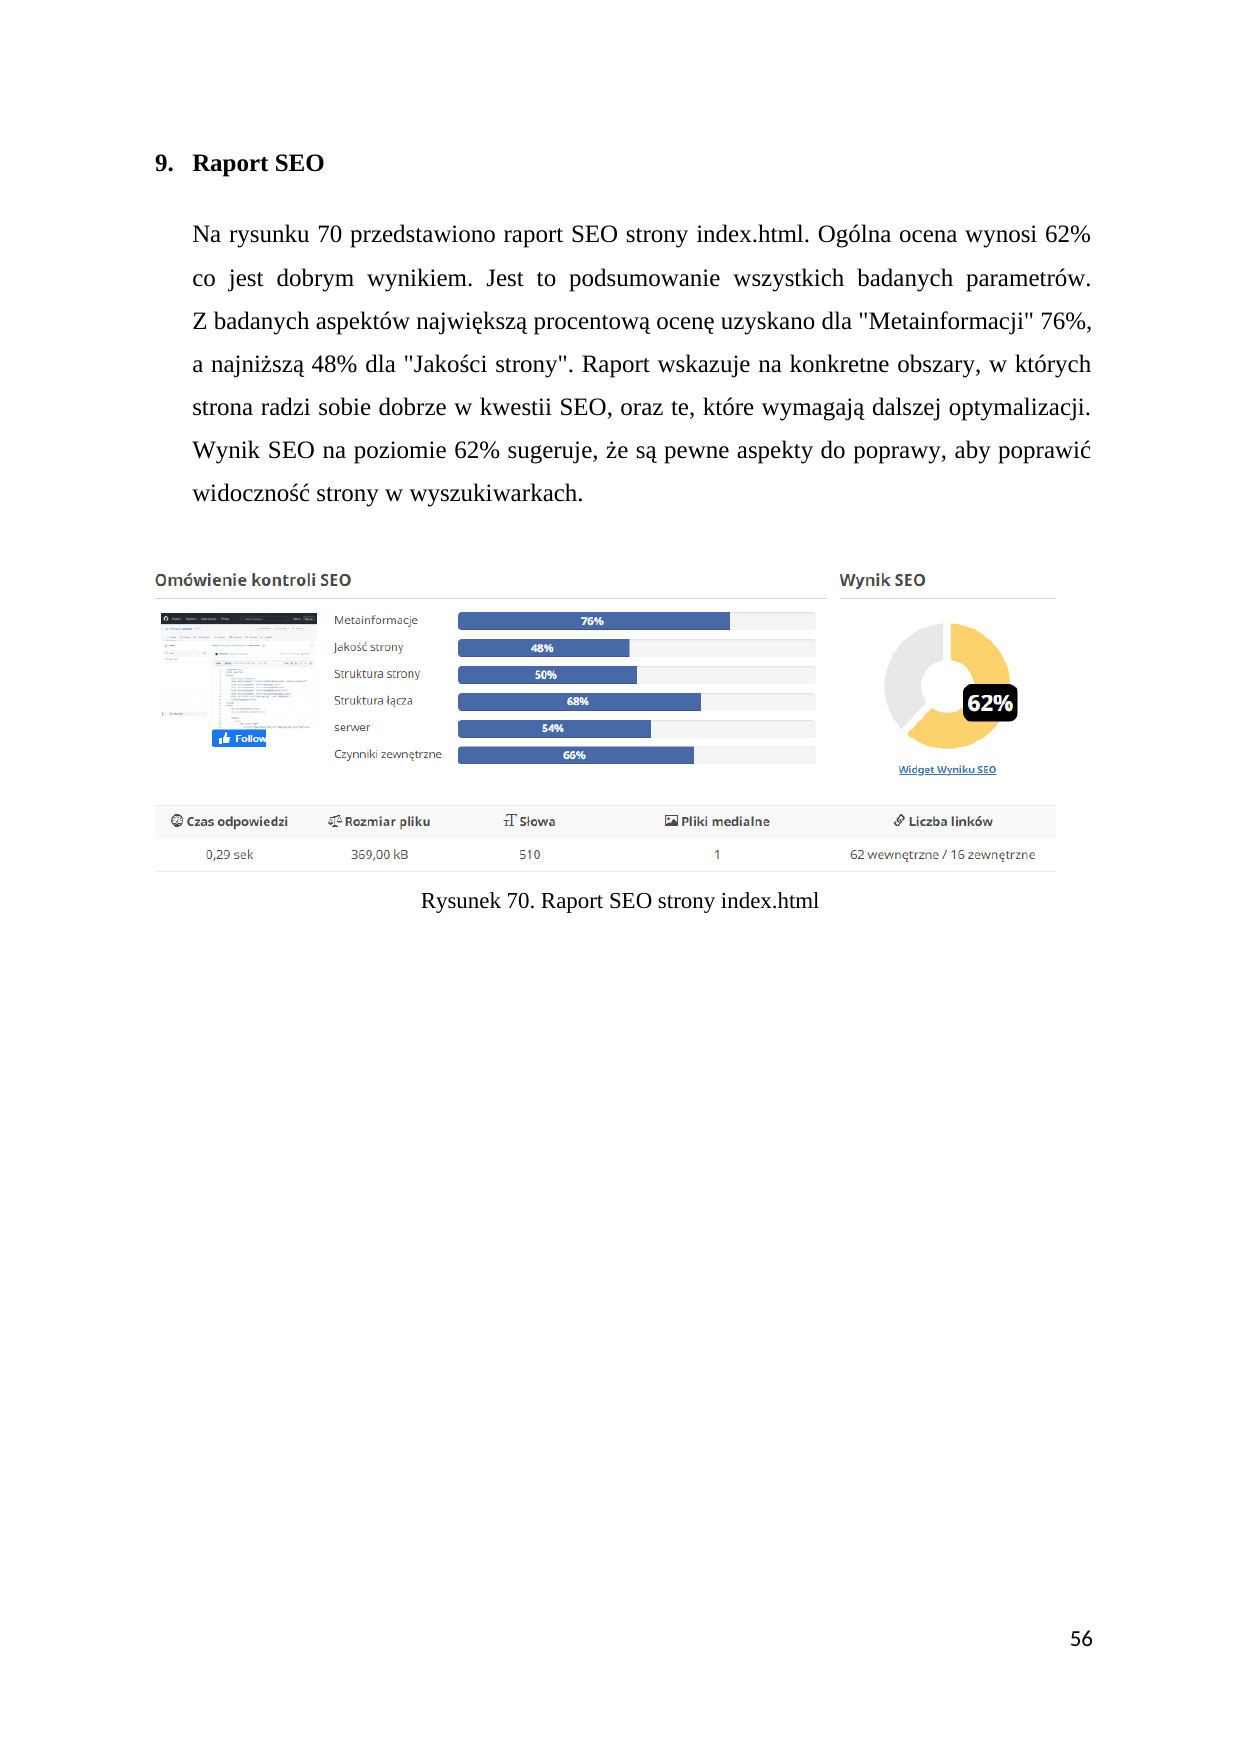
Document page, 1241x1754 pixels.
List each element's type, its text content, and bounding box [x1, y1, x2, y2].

list Raport SEO [155, 148, 1093, 176]
list Na rysunku 70 przedstawiono raport SEO strony index.html. Ogólna ocena wynosi 62% co jest dobrym wynikiem. Jest to podsumowanie wszystkich badanych parametrów. Z badanych aspektów największą procentową ocenę uzyskano dla "Metainformacji" 76%, a najniższą 48% dla "Jakości strony". Raport wskazuje na konkretne obszary, w których strona radzi sobie dobrze w kwestii SEO, oraz te, które wymagają dalszej optymalizacji. Wynik SEO na poziomie 62% sugeruje, że są pewne aspekty do poprawy, aby poprawić widoczność strony w wyszukiwarkach. [192, 219, 1093, 507]
picture [147, 564, 1064, 873]
text Rysunek 70. Raport SEO strony index.html [148, 887, 1093, 913]
